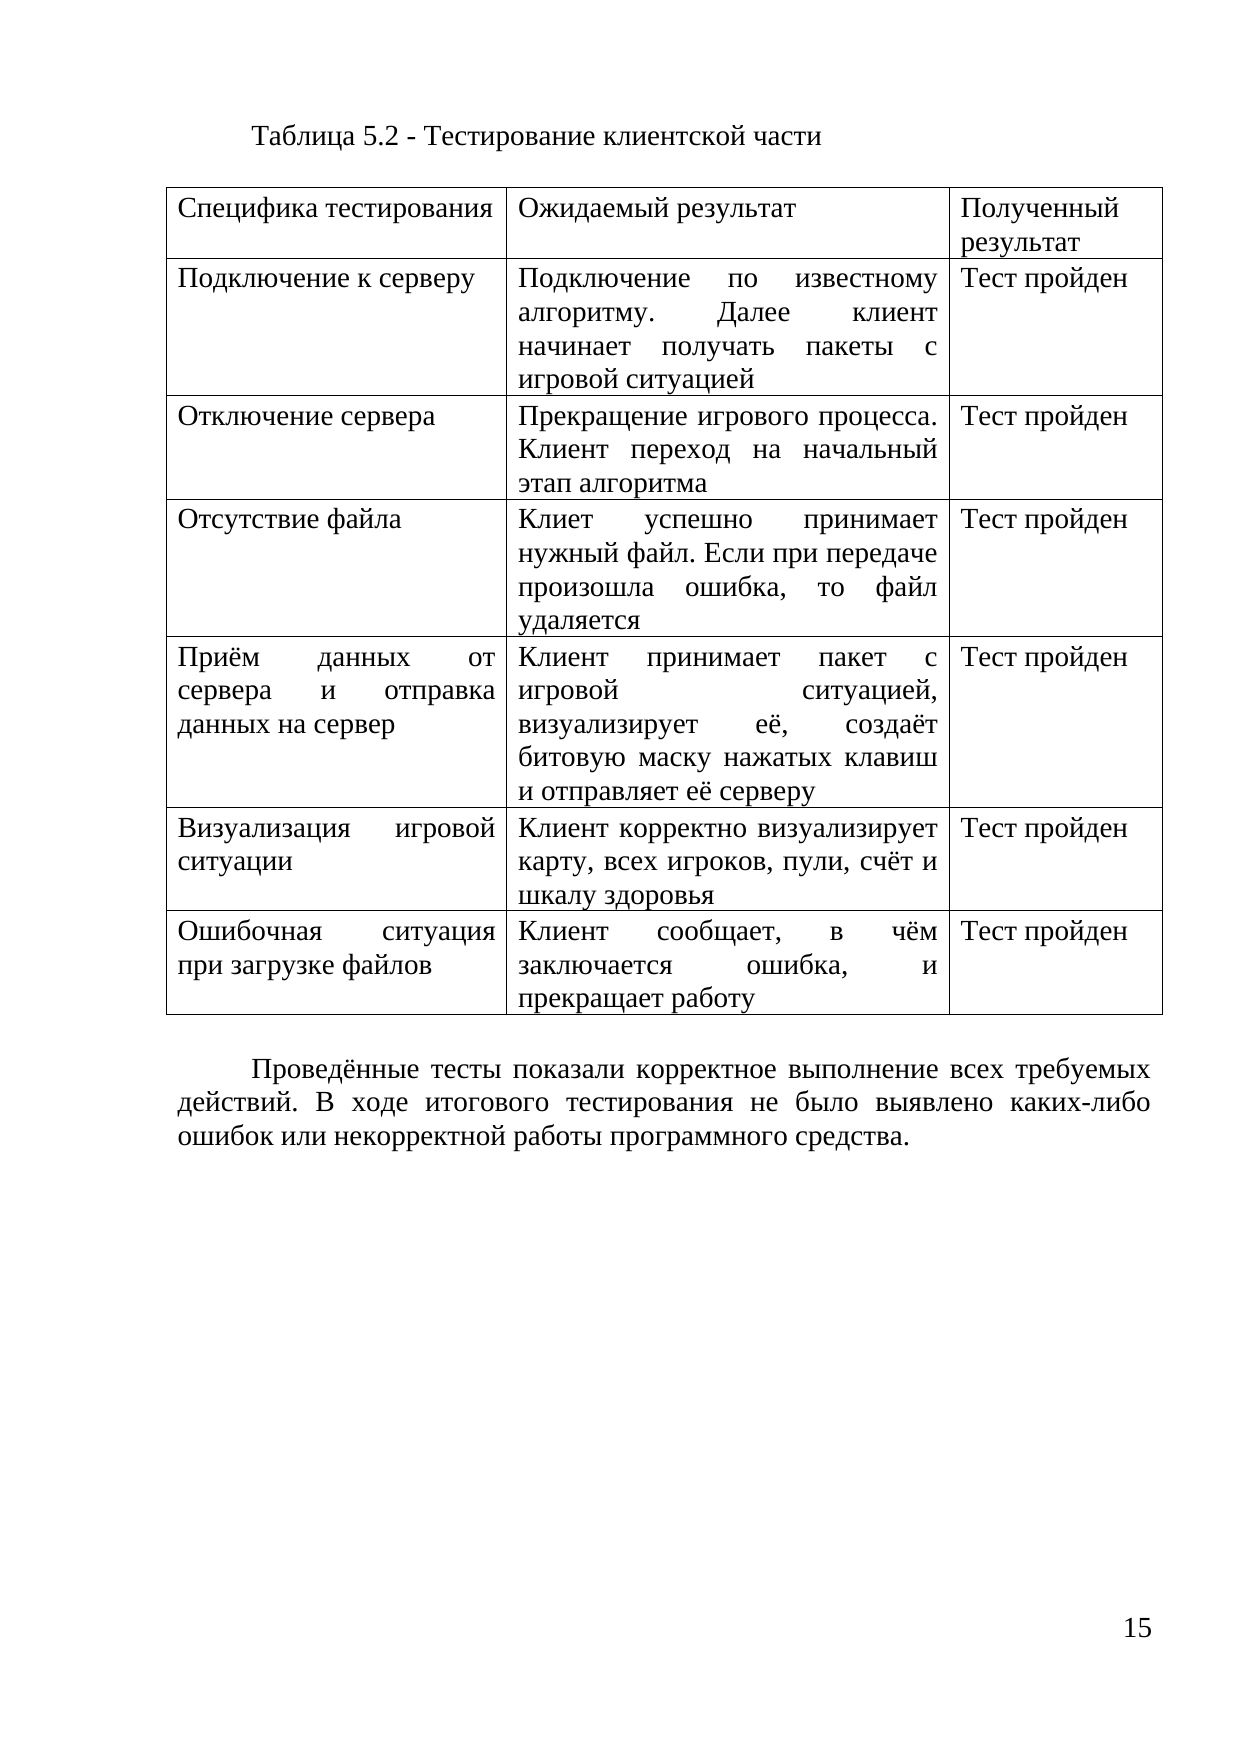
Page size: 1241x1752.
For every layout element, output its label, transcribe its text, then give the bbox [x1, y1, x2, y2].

table_cell Подключение по известному алгоритму. Далее клиент начинает получать пакеты с игровой ситуацией [507, 259, 949, 395]
table_cell Клиент корректно визуализирует карту, всех игроков, пули, счёт и шкалу здоровья [507, 808, 949, 910]
table_cell Тест пройден [950, 259, 1162, 395]
table_cell Ошибочная ситуация при загрузке файлов [167, 911, 506, 1014]
table_cell Тест пройден [950, 808, 1162, 910]
table_cell Тест пройден [950, 911, 1162, 1014]
table_cell Тест пройден [950, 637, 1162, 807]
table_cell Отключение сервера [167, 396, 506, 498]
table_cell Приём данных от сервера и отправка данных на сервер [167, 637, 506, 807]
table_header Специфика тестирования [167, 188, 506, 257]
text Таблица 5.2 - Тестирование клиентской части [177, 118, 1152, 152]
table_cell Клиент принимает пакет с игровой ситуацией, визуализирует её, создаёт битовую маску нажатых клавиш и отправляет её серверу [507, 637, 949, 807]
table_cell Прекращение игрового процесса. Клиент переход на начальный этап алгоритма [507, 396, 949, 498]
table_cell Тест пройден [950, 500, 1162, 636]
table_cell Отсутствие файла [167, 500, 506, 636]
table_cell Визуализация игровой ситуации [167, 808, 506, 910]
text Проведённые тесты показали корректное выполнение всех требуемых действий. В ходе итогового тестирования не было выявлено каких-либо ошибок или некорректной работы программного средства. [177, 1051, 1152, 1151]
table_cell Клиент сообщает, в чём заключается ошибка, и прекращает работу [507, 911, 949, 1014]
table_header Полученный результат [950, 188, 1162, 257]
table_cell Клиет успешно принимает нужный файл. Если при передаче произошла ошибка, то файл удаляется [507, 500, 949, 636]
table_cell Подключение к серверу [167, 259, 506, 395]
table_header Ожидаемый результат [507, 188, 949, 257]
table_cell Тест пройден [950, 396, 1162, 498]
